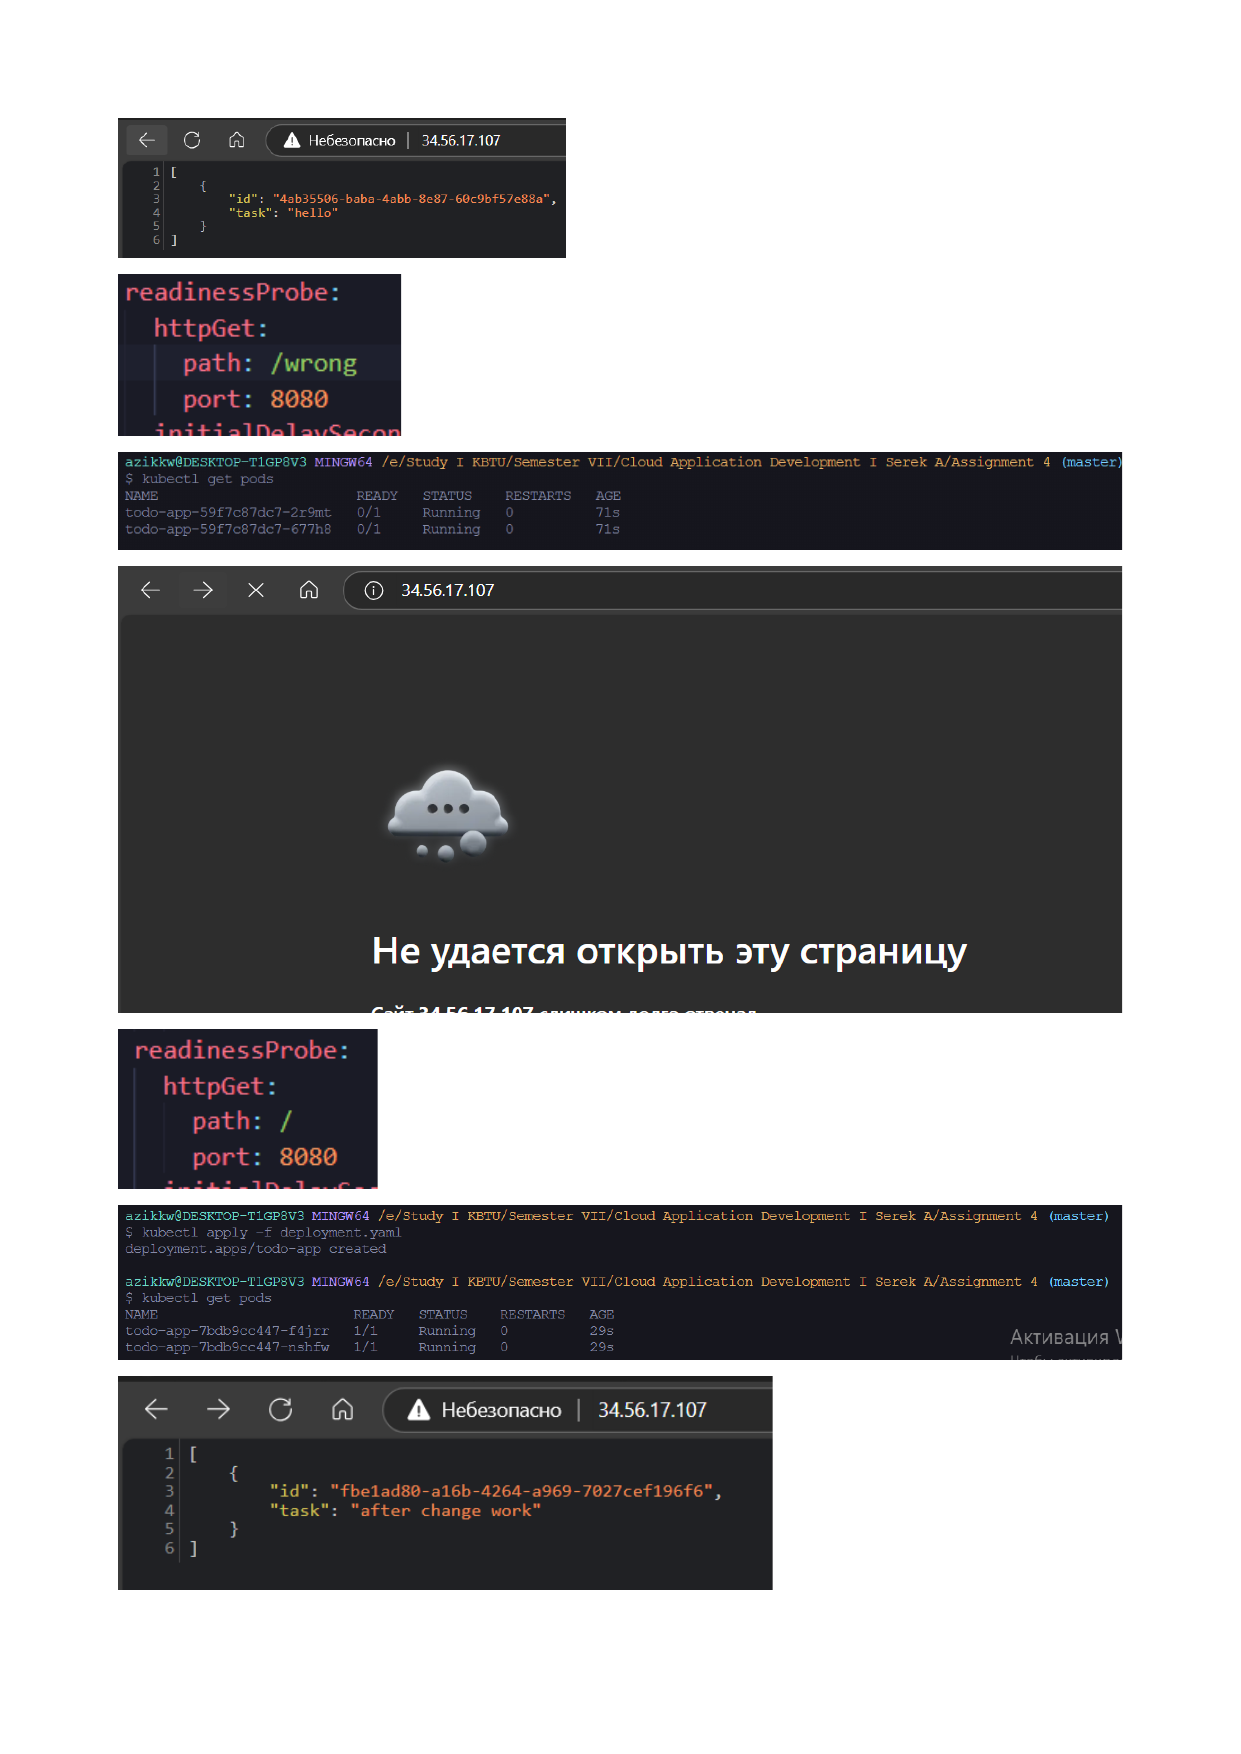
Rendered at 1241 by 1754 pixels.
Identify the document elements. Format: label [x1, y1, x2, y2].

picture [118, 566, 1123, 1013]
picture [118, 118, 566, 258]
picture [118, 1029, 378, 1189]
picture [118, 274, 402, 436]
picture [118, 1205, 1123, 1360]
picture [118, 452, 1123, 550]
picture [118, 1376, 773, 1590]
